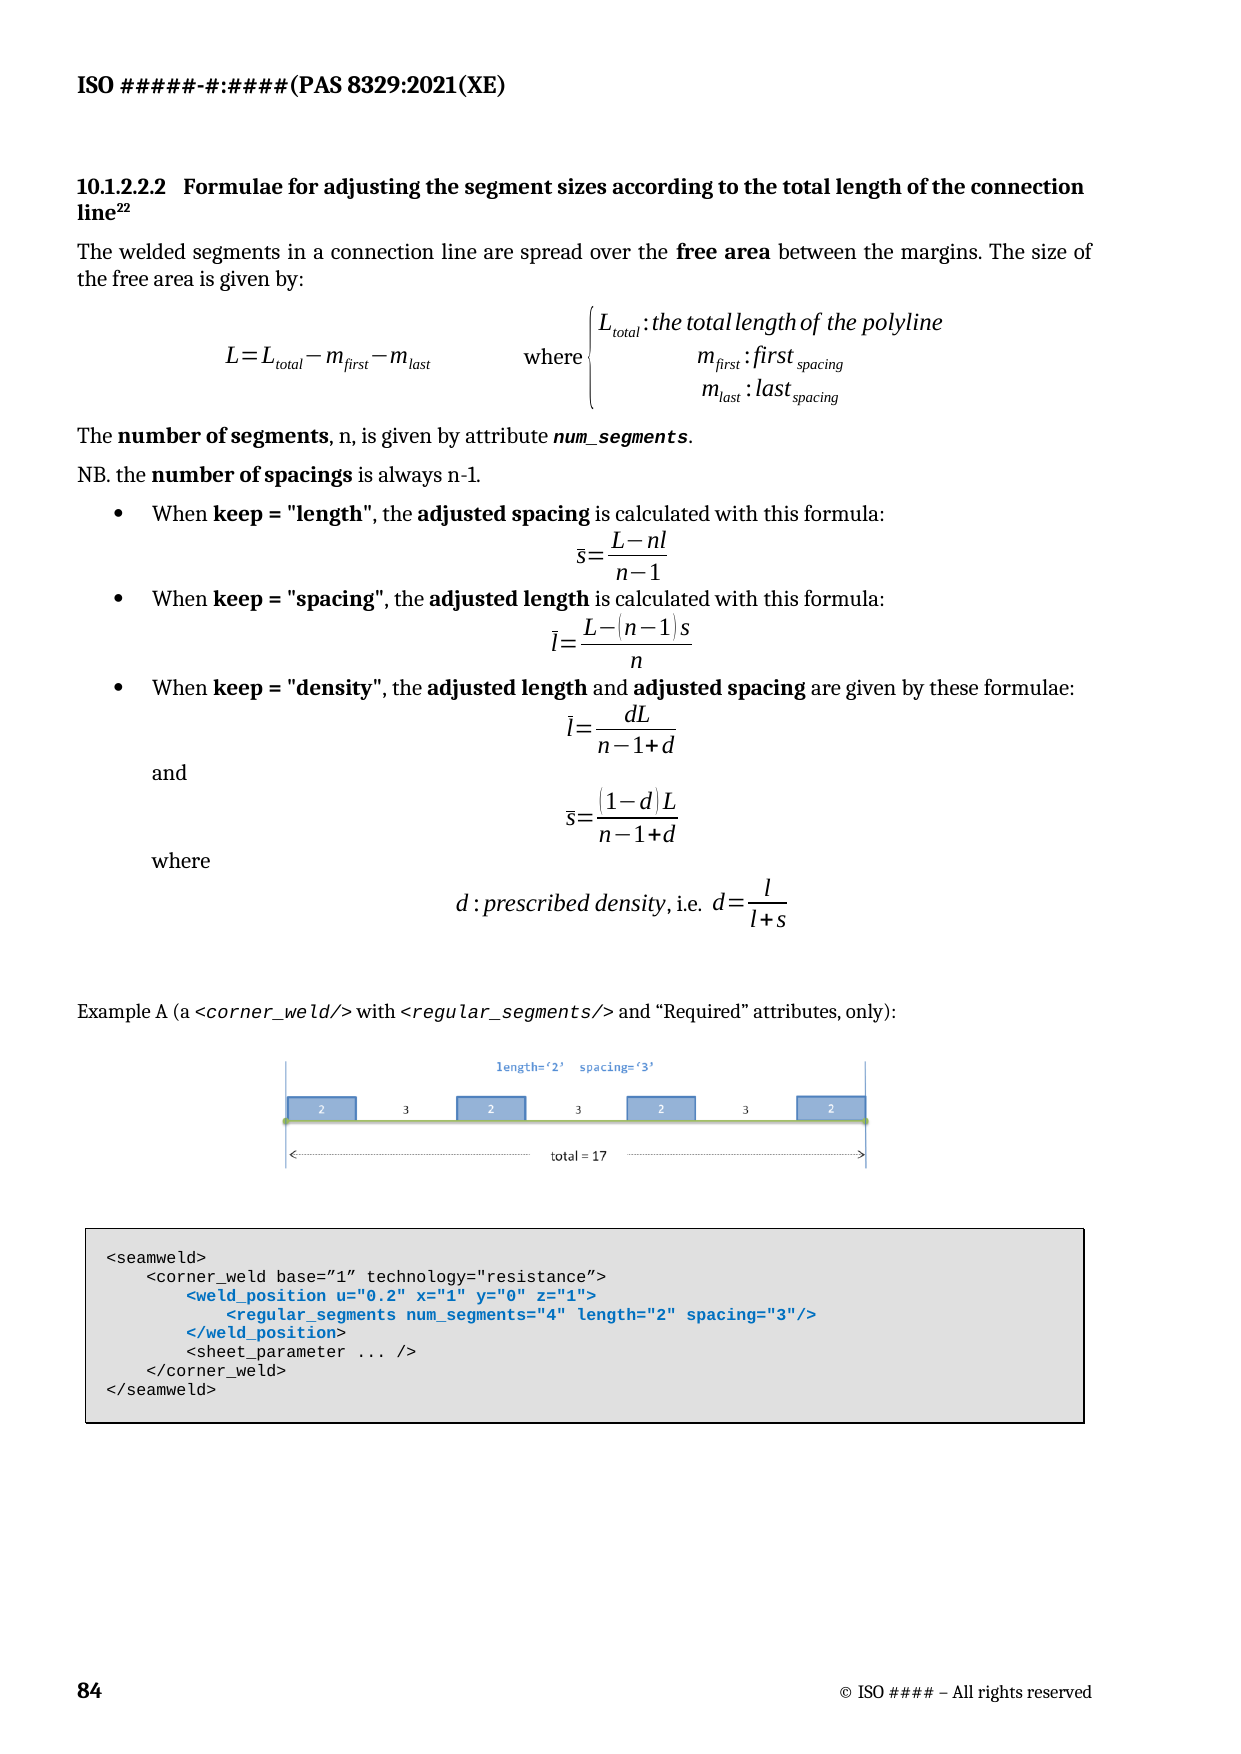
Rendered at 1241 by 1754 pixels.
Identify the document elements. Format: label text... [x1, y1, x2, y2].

list , i.e. [152, 874, 1092, 933]
list When keep = "density", the adjusted length and adjusted spacing are given by these formulae: [114, 674, 1092, 701]
text where [77, 304, 1092, 410]
text The welded segments in a connection line are spread over the free area between the margins. The size of the free area is given by: [77, 239, 1092, 292]
text Example A (a <corner_weld/> with <regular_segments/> and “Required” attributes, only): [77, 999, 1092, 1024]
subtitle Formulae for adjusting the segment sizes according to the total length of the connection line [77, 174, 1092, 227]
list When keep = "spacing", the adjusted length is calculated with this formula: [114, 586, 1092, 612]
text </corner_weld> [86, 1359, 1083, 1378]
text </seamweld> [86, 1378, 1083, 1397]
text <sheet_parameter ... /> [86, 1341, 1083, 1359]
list and [152, 759, 1092, 786]
text </weld_position> [86, 1322, 1083, 1341]
text NB. the number of spacings is always n-1. [77, 462, 1092, 488]
picture [229, 1036, 940, 1191]
text The number of segments, n, is given by attribute num_segments. [77, 423, 1092, 449]
text <regular_segments num_segments="4" length="2" spacing="3"/> [86, 1303, 1083, 1322]
list where [152, 848, 1092, 874]
text <seamweld> [86, 1246, 1083, 1265]
text <weld_position u="0.2" x="1" y="0" z="1"> [86, 1284, 1083, 1303]
list When keep = "length", the adjusted spacing is calculated with this formula: [114, 501, 1092, 527]
text <corner_weld base=”1” technology="resistance”> [86, 1265, 1083, 1284]
